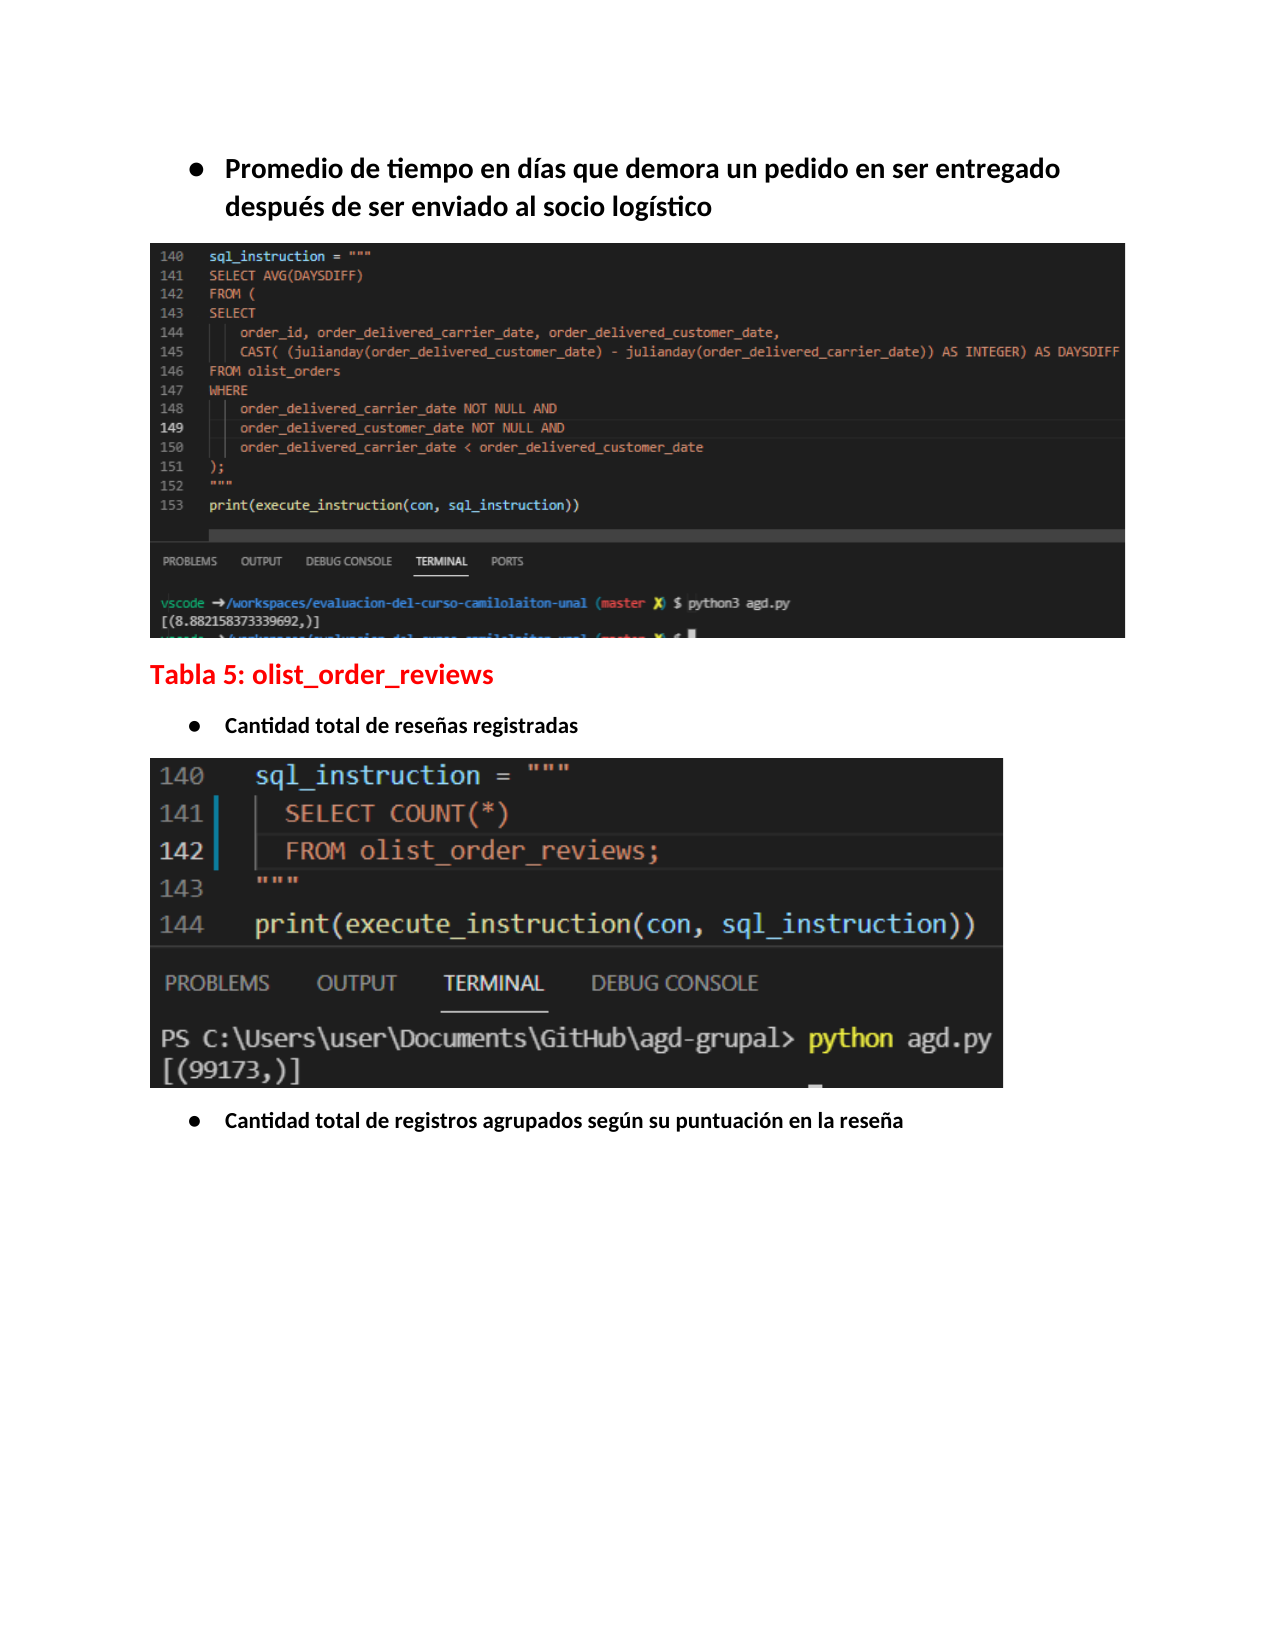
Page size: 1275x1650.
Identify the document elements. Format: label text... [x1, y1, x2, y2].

text Tabla 5: olist_order_reviews [150, 656, 1125, 692]
list Cantidad total de reseñas registradas [187, 711, 1125, 739]
picture [150, 243, 1125, 638]
picture [150, 758, 1004, 1088]
list Promedio de tiempo en días que demora un pedido en ser entregado después de ser enviado al socio logístico [187, 150, 1125, 224]
list Cantidad total de registros agrupados según su puntuación en la reseña [187, 1107, 1125, 1135]
